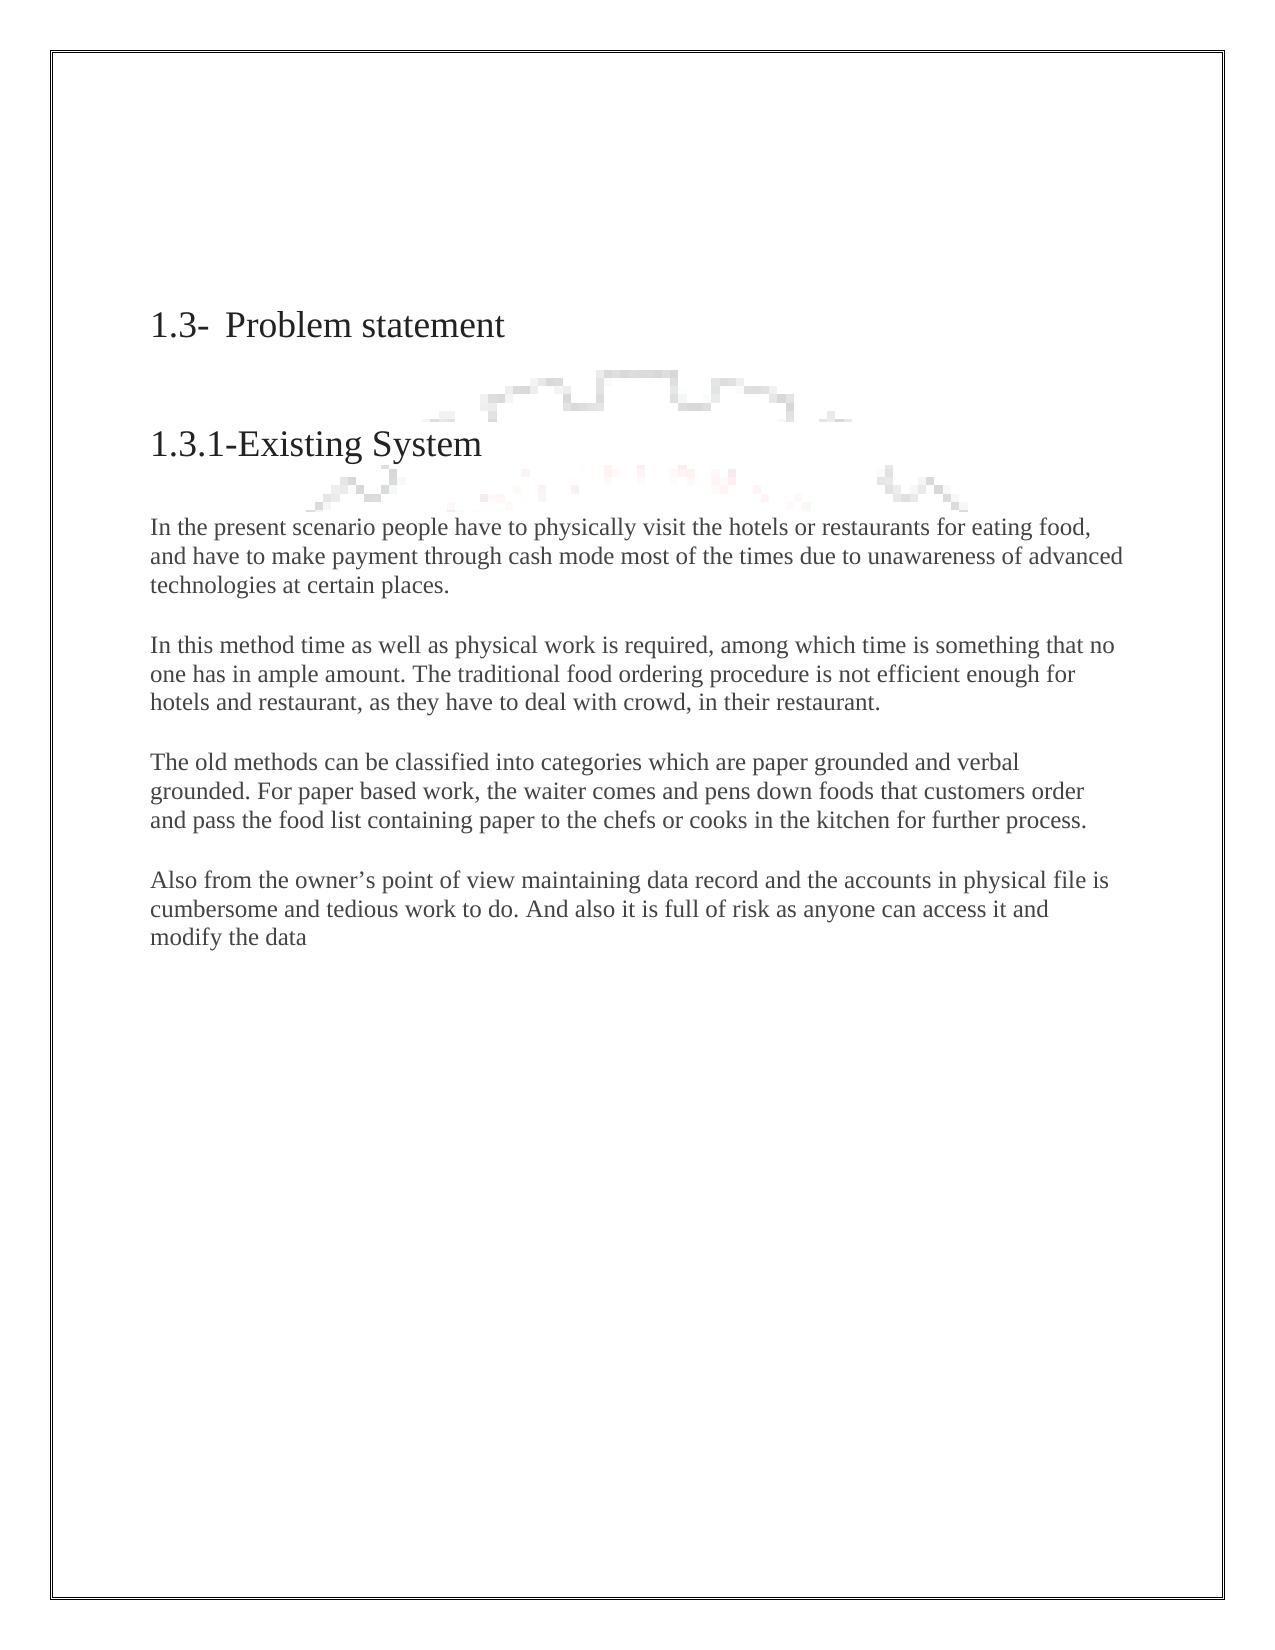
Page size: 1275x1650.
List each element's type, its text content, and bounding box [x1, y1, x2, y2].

text In the present scenario people have to physically visit the hotels or restaurants for eating food, and have to make payment through cash mode most of the times due to unawareness of advanced technologies at certain places. [150, 512, 1125, 599]
subtitle Problem statement [150, 302, 1125, 346]
text Also from the owner’s point of view maintaining data record and the accounts in physical file is cumbersome and tedious work to do. And also it is full of risk as anyone can access it and modify the data [150, 865, 1125, 951]
text The old methods can be classified into categories which are paper grounded and verbal grounded. For paper based work, the waiter comes and pens down foods that customers order and pass the food list containing paper to the chefs or cooks in the kitchen for further process. [150, 747, 1125, 834]
subtitle 1.3.1-Existing System [150, 422, 1125, 465]
text In this method time as well as physical work is required, among which time is something that no one has in ample amount. The traditional food ordering procedure is not efficient enough for hotels and restaurant, as they have to deal with crowd, in their restaurant. [150, 630, 1125, 716]
